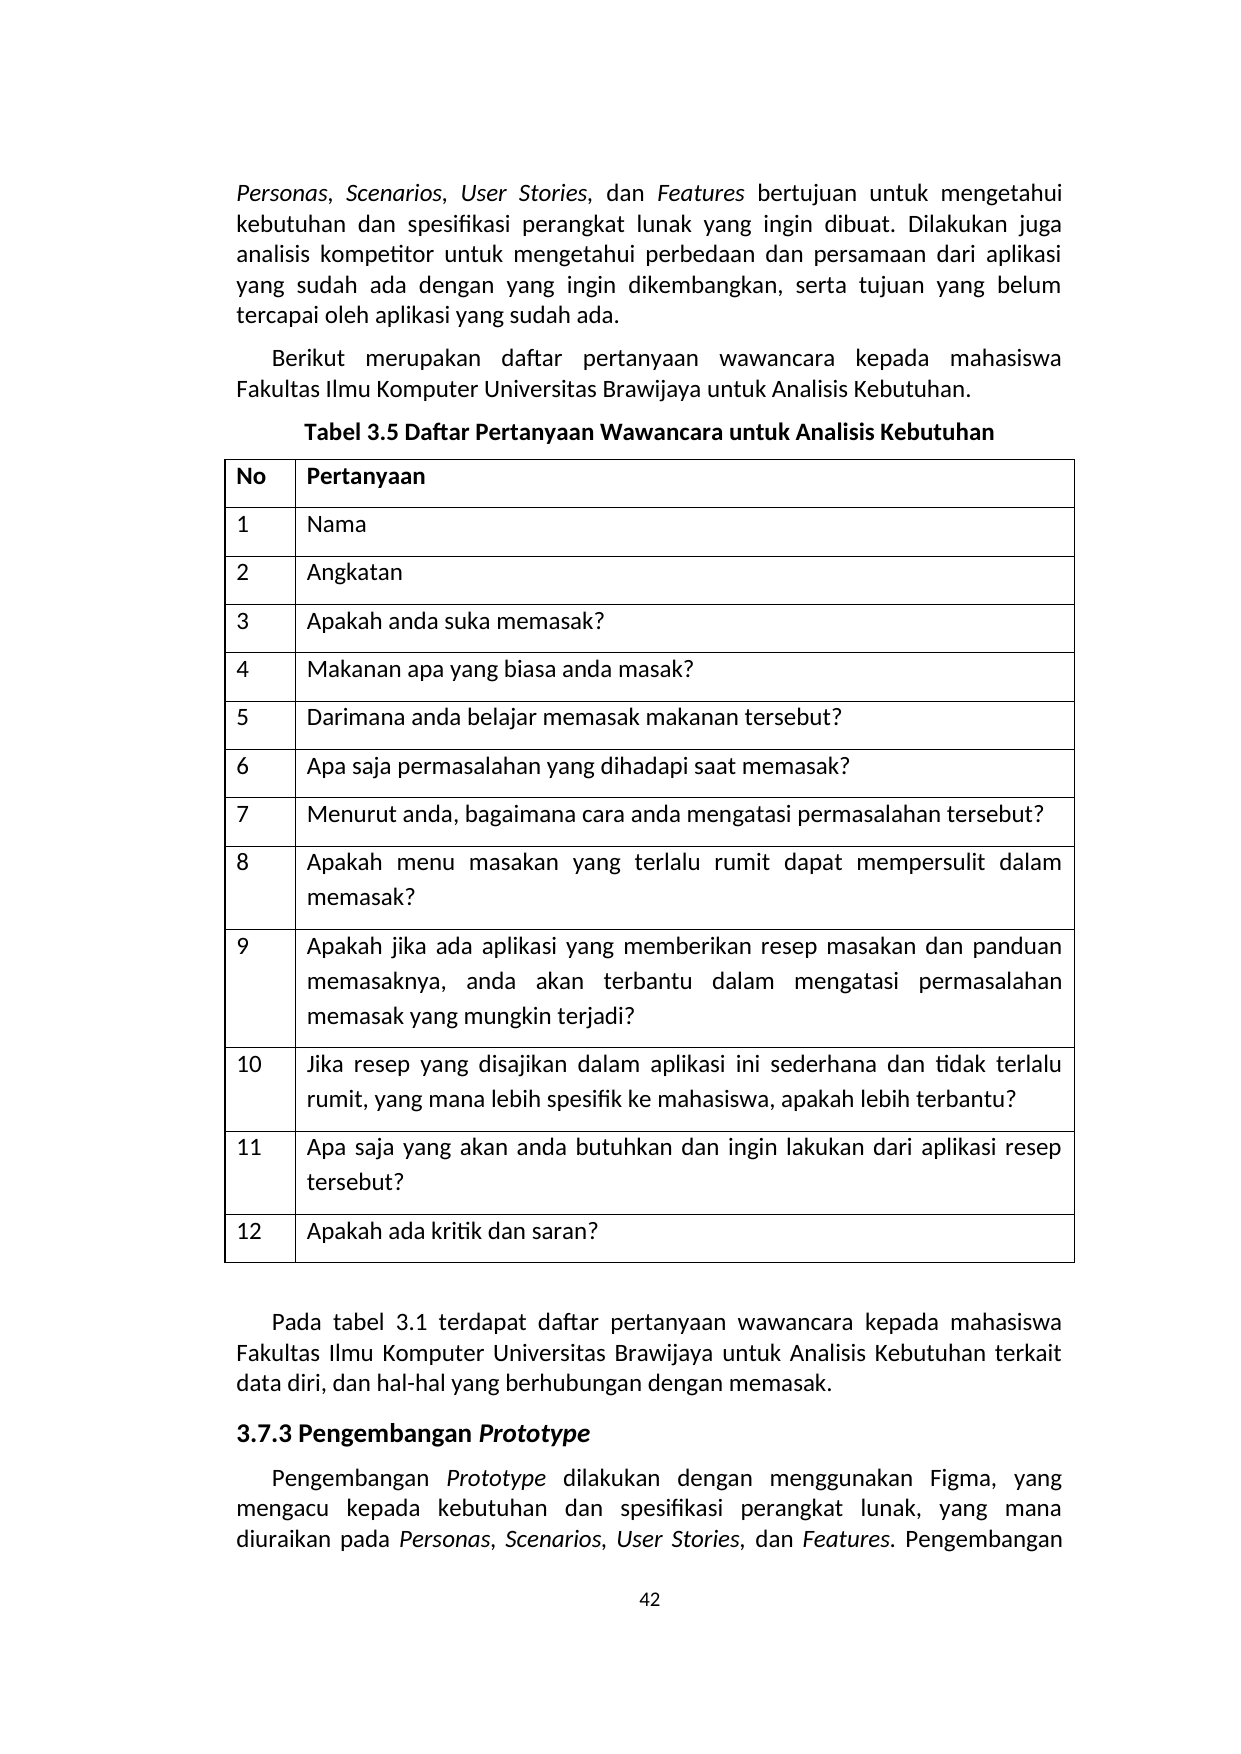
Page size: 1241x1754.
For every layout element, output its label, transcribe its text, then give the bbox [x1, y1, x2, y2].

table_cell 3 [226, 605, 295, 652]
table_cell Apakah menu masakan yang terlalu rumit dapat mempersulit dalam memasak? [296, 847, 1074, 929]
table_cell 1 [226, 508, 295, 556]
table_cell 12 [226, 1215, 295, 1262]
table_cell Darimana anda belajar memasak makanan tersebut? [296, 702, 1074, 749]
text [236, 1462, 1063, 1554]
table_cell Menurut anda, bagaimana cara anda mengatasi permasalahan tersebut? [296, 798, 1074, 846]
text Pada tabel 3.1 terdapat daftar pertanyaan wawancara kepada mahasiswa Fakultas Ilmu Komputer Universitas Brawijaya untuk Analisis Kebutuhan terkait data diri, dan hal-hal yang berhubungan dengan memasak. [236, 1306, 1063, 1398]
table_cell Apakah anda suka memasak? [296, 605, 1074, 652]
table_cell Nama [296, 508, 1074, 556]
table_cell Apa saja yang akan anda butuhkan dan ingin lakukan dari aplikasi resep tersebut? [296, 1132, 1074, 1214]
table_header Pertanyaan [296, 460, 1074, 507]
table_cell 9 [226, 930, 295, 1047]
table_cell 7 [226, 798, 295, 846]
subtitle Pengembangan Prototype [236, 1417, 1063, 1449]
table_cell 8 [226, 847, 295, 929]
table_cell Apakah jika ada aplikasi yang memberikan resep masakan dan panduan memasaknya, anda akan terbantu dalam mengatasi permasalahan memasak yang mungkin terjadi? [296, 930, 1074, 1047]
table_cell 2 [226, 557, 295, 604]
table_cell Apa saja permasalahan yang dihadapi saat memasak? [296, 750, 1074, 797]
table_cell 10 [226, 1048, 295, 1131]
table_cell Apakah ada kritik dan saran? [296, 1215, 1074, 1262]
table_cell Jika resep yang disajikan dalam aplikasi ini sederhana dan tidak terlalu rumit, yang mana lebih spesifik ke mahasiswa, apakah lebih terbantu? [296, 1048, 1074, 1131]
table_cell 6 [226, 750, 295, 797]
table_cell 5 [226, 702, 295, 749]
text Berikut merupakan daftar pertanyaan wawancara kepada mahasiswa Fakultas Ilmu Komputer Universitas Brawijaya untuk Analisis Kebutuhan. [236, 342, 1063, 403]
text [236, 177, 1063, 330]
table_header No [226, 460, 295, 507]
table_cell Makanan apa yang biasa anda masak? [296, 653, 1074, 701]
table_cell Angkatan [296, 557, 1074, 604]
table_cell 4 [226, 653, 295, 701]
table_cell 11 [226, 1132, 295, 1214]
